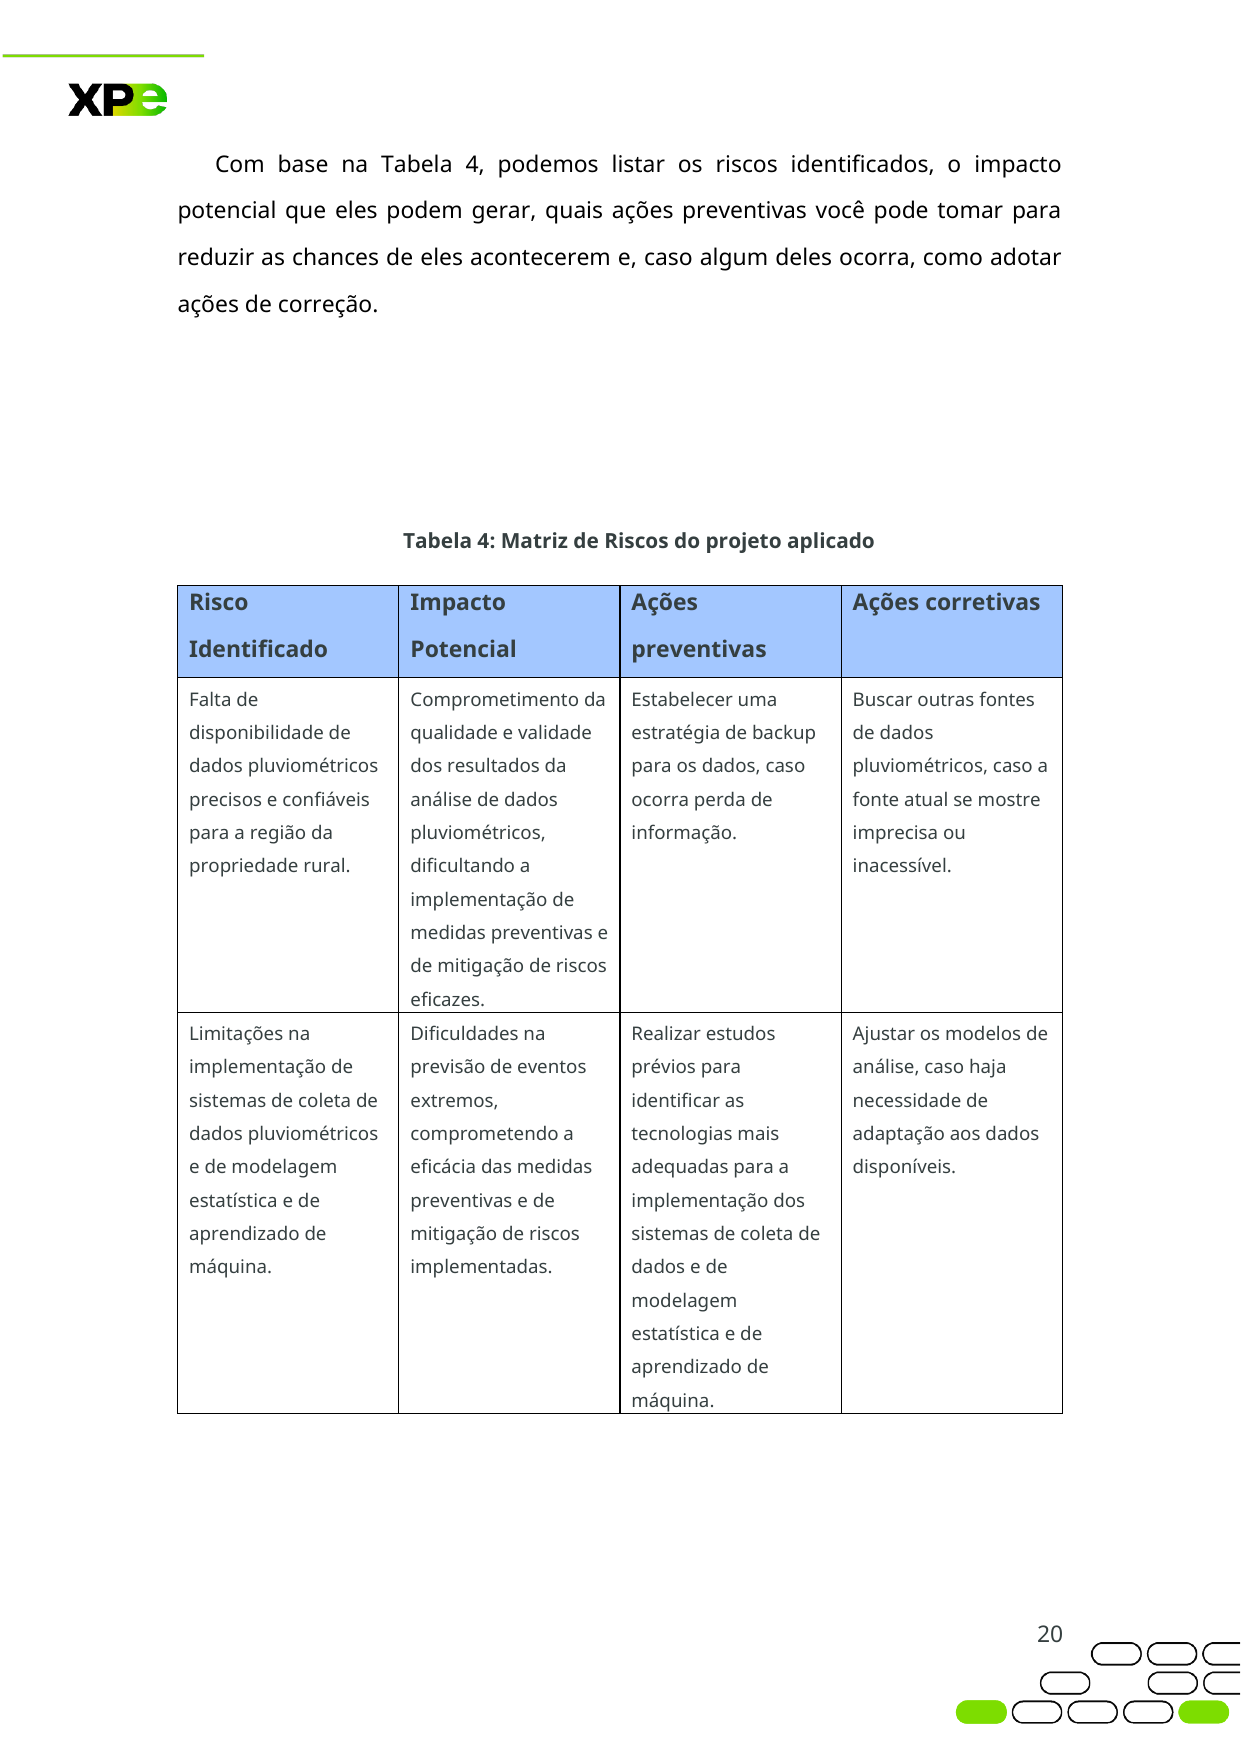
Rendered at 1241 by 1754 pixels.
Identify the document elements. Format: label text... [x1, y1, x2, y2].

table_cell Estabelecer uma estratégia de backup para os dados, caso ocorra perda de informação. [621, 678, 841, 1012]
table_cell Realizar estudos prévios para identificar as tecnologias mais adequadas para a implementação dos sistemas de coleta de dados e de modelagem estatística e de aprendizado de máquina. [621, 1013, 841, 1413]
picture [2, 51, 205, 148]
table_cell Buscar outras fontes de dados pluviométricos, caso a fonte atual se mostre imprecisa ou inacessível. [842, 678, 1062, 1012]
table_header Risco Identificado [178, 586, 398, 677]
text Tabela 4: Matriz de Riscos do projeto aplicado [177, 526, 1063, 554]
table_header Ações preventivas [621, 586, 841, 677]
table_cell Limitações na implementação de sistemas de coleta de dados pluviométricos e de modelagem estatística e de aprendizado de máquina. [178, 1013, 398, 1413]
table_cell Comprometimento da qualidade e validade dos resultados da análise de dados pluviométricos, dificultando a implementação de medidas preventivas e de mitigação de riscos eficazes. [399, 678, 619, 1012]
table_header Ações corretivas [842, 586, 1062, 677]
text Com base na Tabela 4, podemos listar os riscos identificados, o impacto potencial que eles podem gerar, quais ações preventivas você pode tomar para reduzir as chances de eles acontecerem e, caso algum deles ocorra, como adotar ações de correção. [177, 148, 1063, 319]
table_cell Ajustar os modelos de análise, caso haja necessidade de adaptação aos dados disponíveis. [842, 1013, 1062, 1413]
picture [955, 1642, 1241, 1724]
table_cell Dificuldades na previsão de eventos extremos, comprometendo a eficácia das medidas preventivas e de mitigação de riscos implementadas. [399, 1013, 619, 1413]
table_cell Falta de disponibilidade de dados pluviométricos precisos e confiáveis para a região da propriedade rural. [178, 678, 398, 1012]
table_header Impacto Potencial [399, 586, 619, 677]
